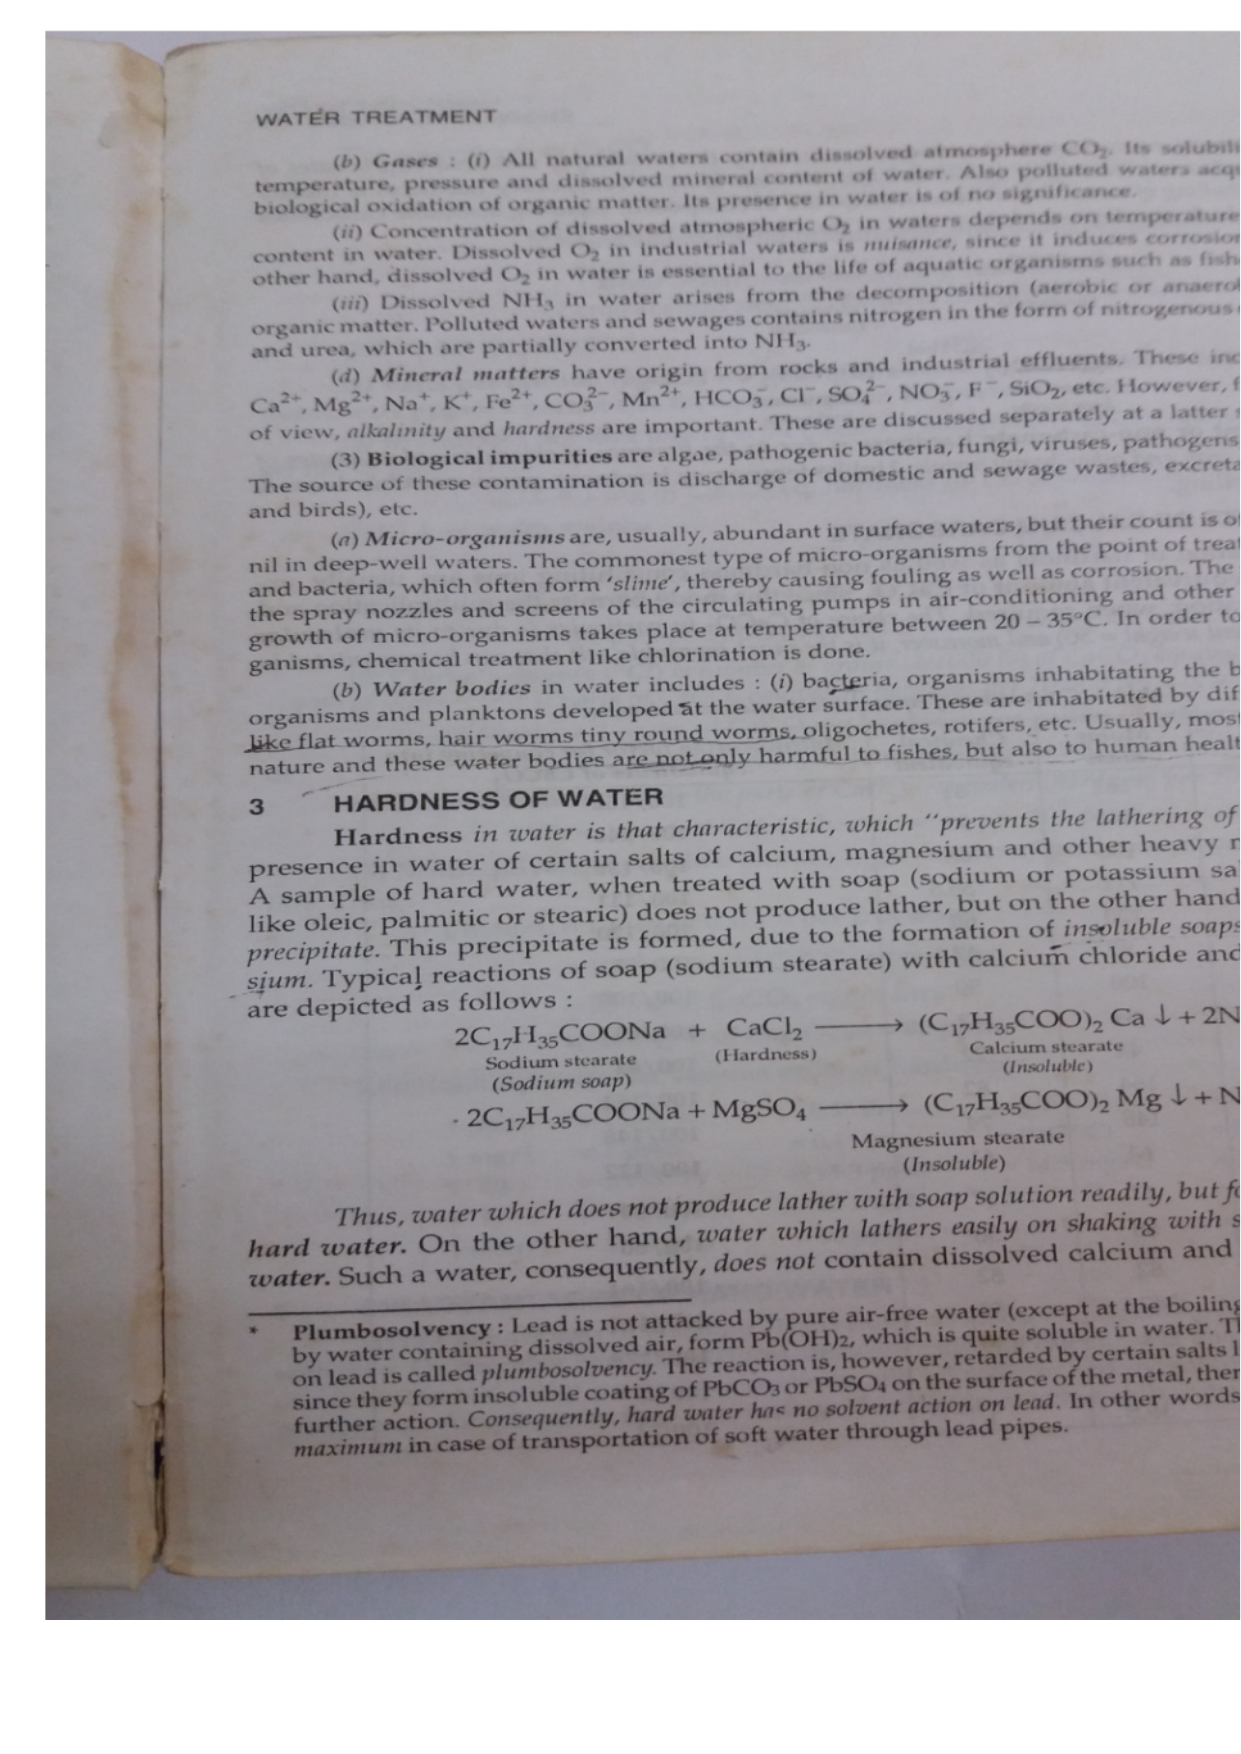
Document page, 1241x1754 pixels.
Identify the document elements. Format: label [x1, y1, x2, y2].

picture [46, 32, 1241, 1620]
